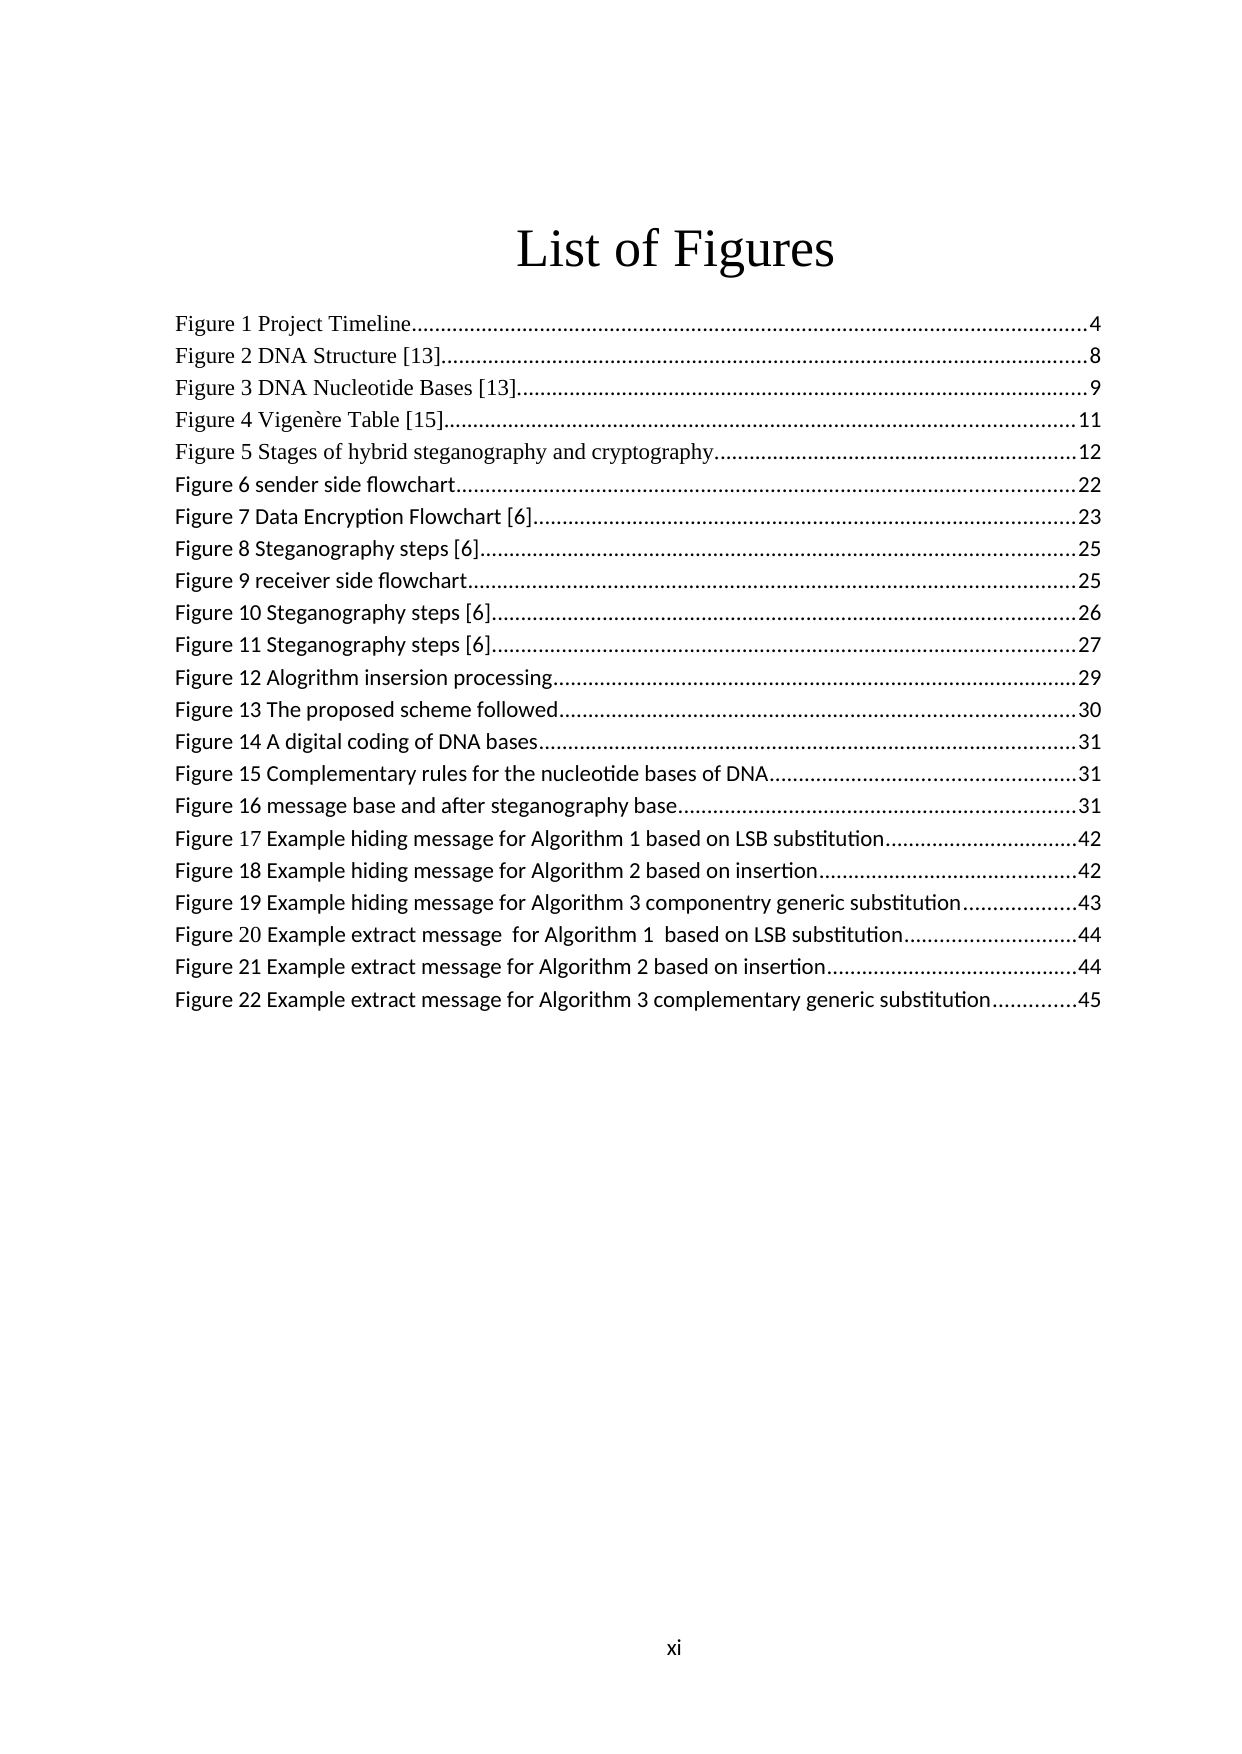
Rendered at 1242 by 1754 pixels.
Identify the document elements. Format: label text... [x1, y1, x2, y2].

text Figure 18 Example hiding message for Algorithm 2 based on insertion 42 [175, 856, 1102, 884]
text Figure 14 A digital coding of DNA bases 31 [175, 727, 1102, 755]
text Figure 16 message base and after steganography base 31 [175, 792, 1102, 819]
text Figure 10 Steganography steps [6] 26 [175, 598, 1102, 626]
text Figure 2 DNA Structure [13]. 8 [175, 341, 1102, 369]
text Figure 17 Example hiding message for Algorithm 1 based on LSB substitution 42 [175, 824, 1102, 852]
text Figure 13 The proposed scheme followed 30 [175, 695, 1102, 723]
text Figure 15 Complementary rules for the nucleotide bases of DNA 31 [175, 759, 1102, 787]
text Figure 21 Example extract message for Algorithm 2 based on insertion 44 [175, 952, 1102, 981]
text Figure 8 Steganography steps [6] 25 [175, 534, 1102, 562]
text Figure 1 Project Timeline 4 [175, 309, 1102, 337]
subtitle List of Figures [175, 216, 1102, 278]
text Figure 12 Alogrithm insersion processing 29 [175, 663, 1102, 691]
text Figure 11 Steganography steps [6] 27 [175, 631, 1102, 659]
text Figure 22 Example extract message for Algorithm 3 complementary generic substitution 45 [175, 985, 1102, 1013]
text Figure 6 sender side flowchart 22 [175, 470, 1102, 498]
text Figure 3 DNA Nucleotide Bases [13]. 9 [175, 373, 1102, 401]
text Figure 4 Vigenère Table [15]. 11 [175, 405, 1102, 433]
text Figure 5 Stages of hybrid steganography and cryptography. 12 [175, 437, 1102, 466]
text Figure 9 receiver side flowchart 25 [175, 566, 1102, 594]
text Figure 19 Example hiding message for Algorithm 3 componentry generic substitution 43 [175, 888, 1102, 916]
text Figure 20 Example extract message for Algorithm 1 based on LSB substitution 44 [175, 920, 1102, 948]
text Figure 7 Data Encryption Flowchart [6] 23 [175, 502, 1102, 530]
